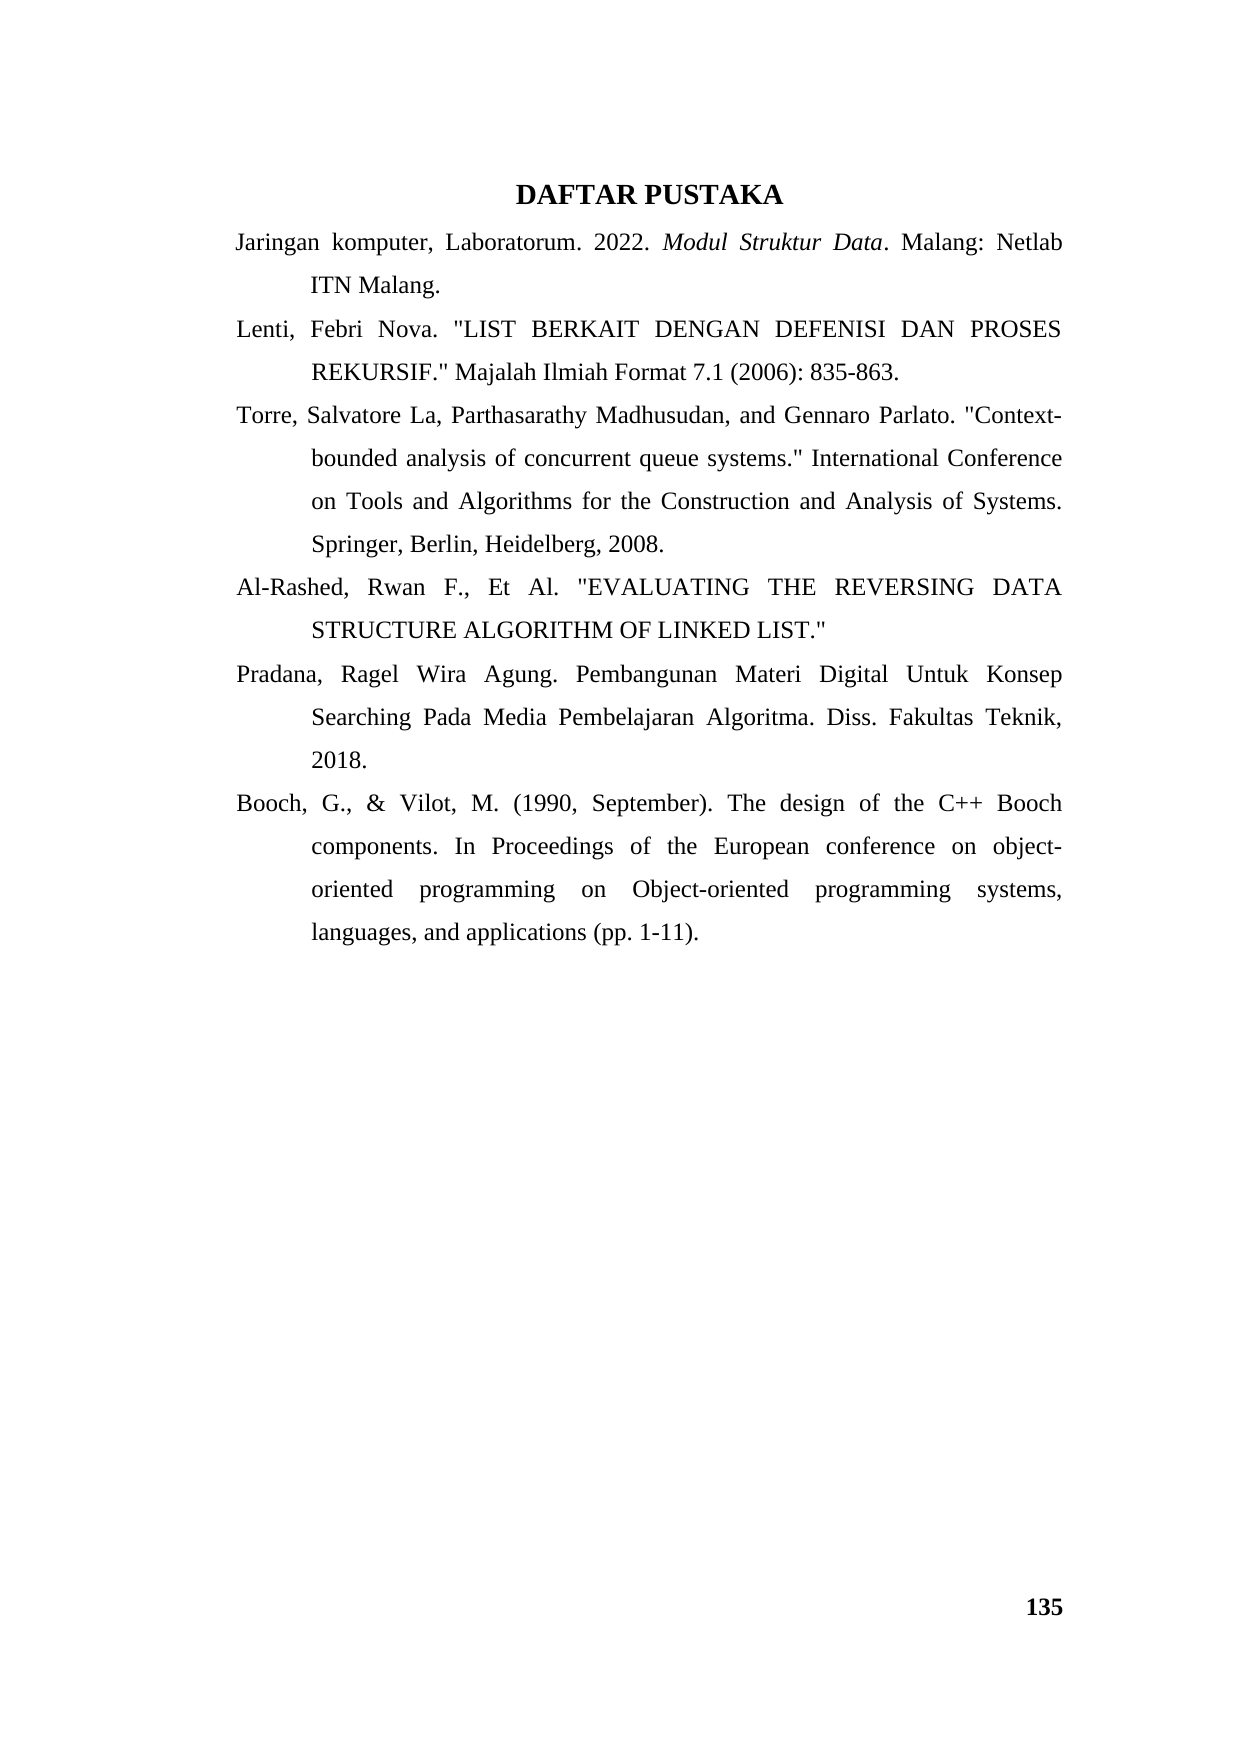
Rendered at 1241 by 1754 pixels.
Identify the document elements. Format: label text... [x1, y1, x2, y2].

subtitle DAFTAR PUSTAKA [236, 177, 1063, 211]
text Lenti, Febri Nova. "LIST BERKAIT DENGAN DEFENISI DAN PROSES REKURSIF." Majalah Ilmiah Format 7.1 (2006): 835-863. [236, 314, 1063, 386]
text Pradana, Ragel Wira Agung. Pembangunan Materi Digital Untuk Konsep Searching Pada Media Pembelajaran Algoritma. Diss. Fakultas Teknik, 2018. [236, 659, 1063, 774]
text Jaringan komputer, Laboratorum. 2022. Modul Struktur Data. Malang: Netlab ITN Malang. [235, 227, 1063, 299]
text Booch, G., & Vilot, M. (1990, September). The design of the C++ Booch components. In Proceedings of the European conference on object-oriented programming on Object-oriented programming systems, languages, and applications (pp. 1-11). [236, 788, 1063, 946]
text Torre, Salvatore La, Parthasarathy Madhusudan, and Gennaro Parlato. "Context-bounded analysis of concurrent queue systems." International Conference on Tools and Algorithms for the Construction and Analysis of Systems. Springer, Berlin, Heidelberg, 2008. [236, 400, 1063, 558]
text Al-Rashed, Rwan F., Et Al. "EVALUATING THE REVERSING DATA STRUCTURE ALGORITHM OF LINKED LIST." [236, 572, 1063, 644]
